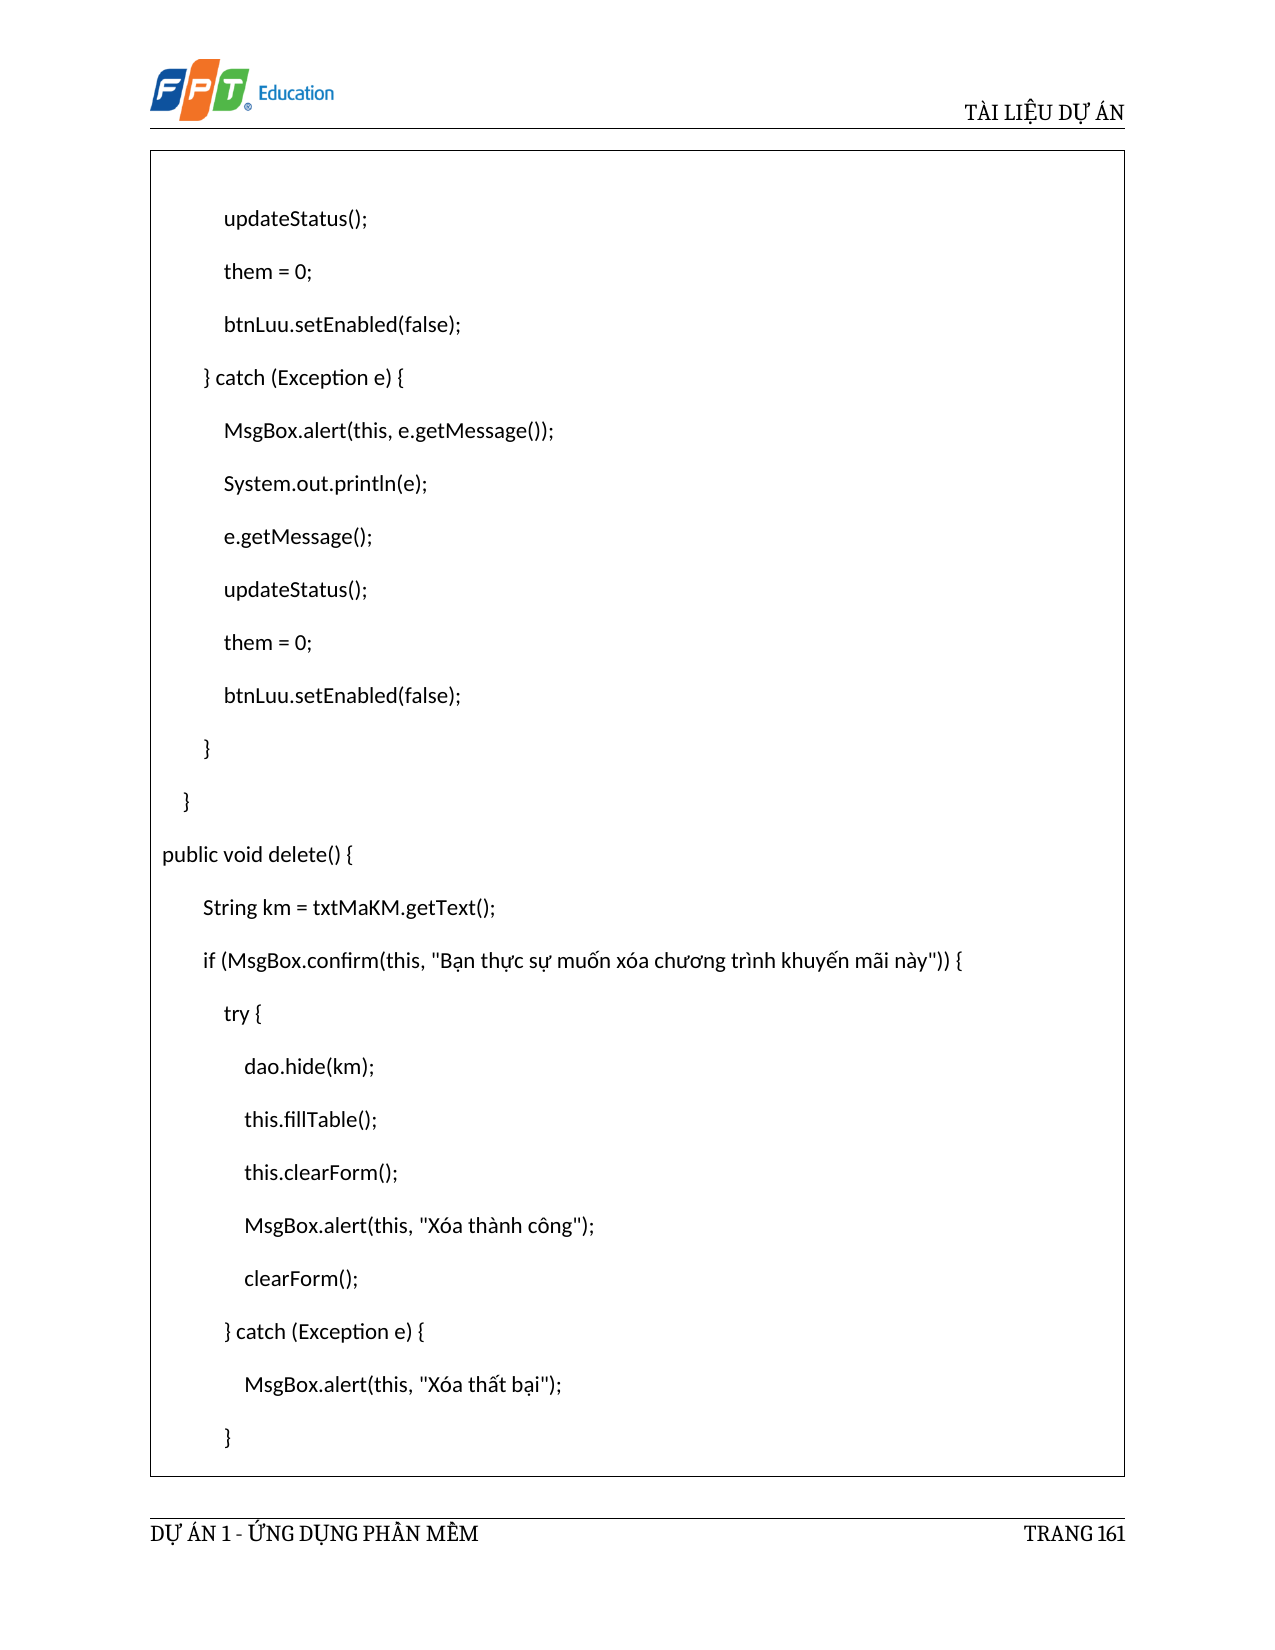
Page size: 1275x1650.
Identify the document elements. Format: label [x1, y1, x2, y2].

picture [150, 59, 336, 121]
table_header [151, 151, 1124, 1476]
